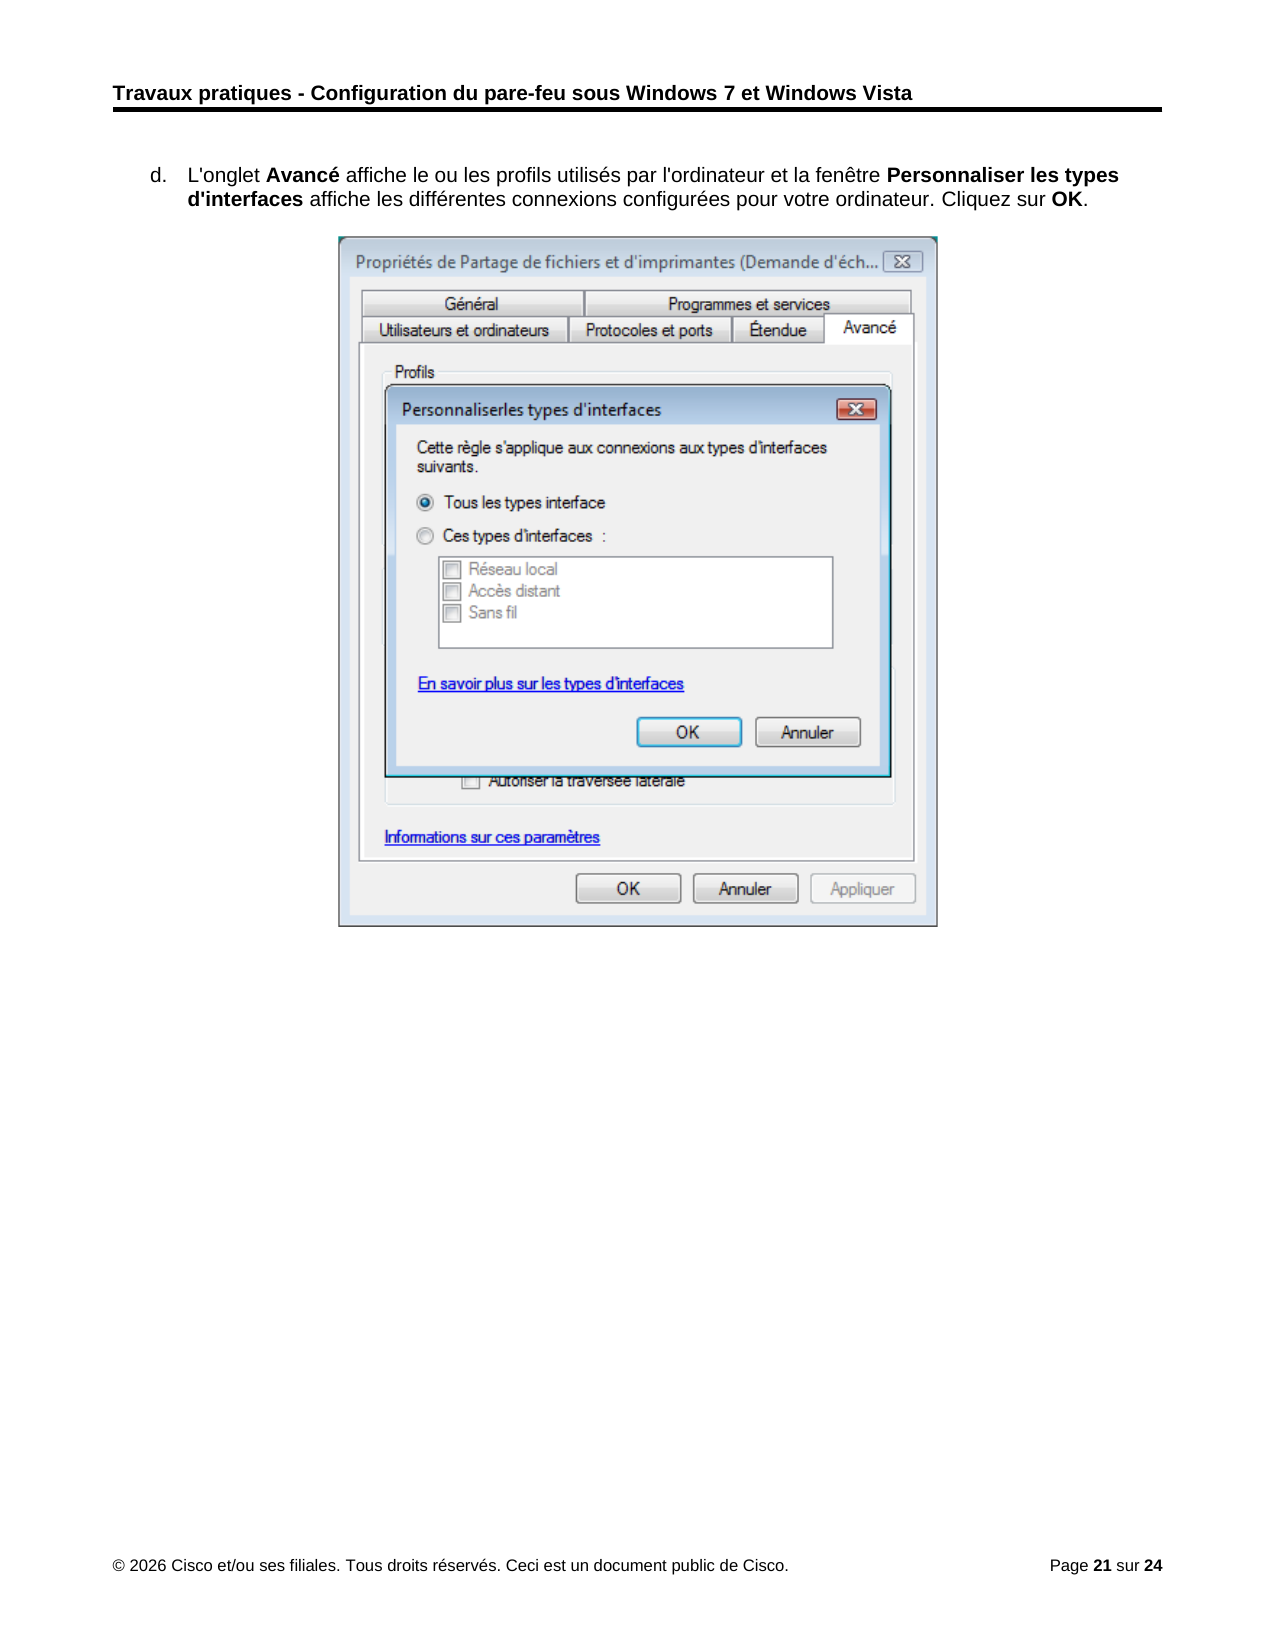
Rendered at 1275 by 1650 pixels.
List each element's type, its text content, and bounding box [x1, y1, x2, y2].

picture [337, 235, 938, 927]
text L'onglet Avancé affiche le ou les profils utilisés par l'ordinateur et la fenêtre Personnaliser les types d'interfaces affiche les différentes connexions configurées pour votre ordinateur. Cliquez sur OK. [150, 162, 1162, 210]
